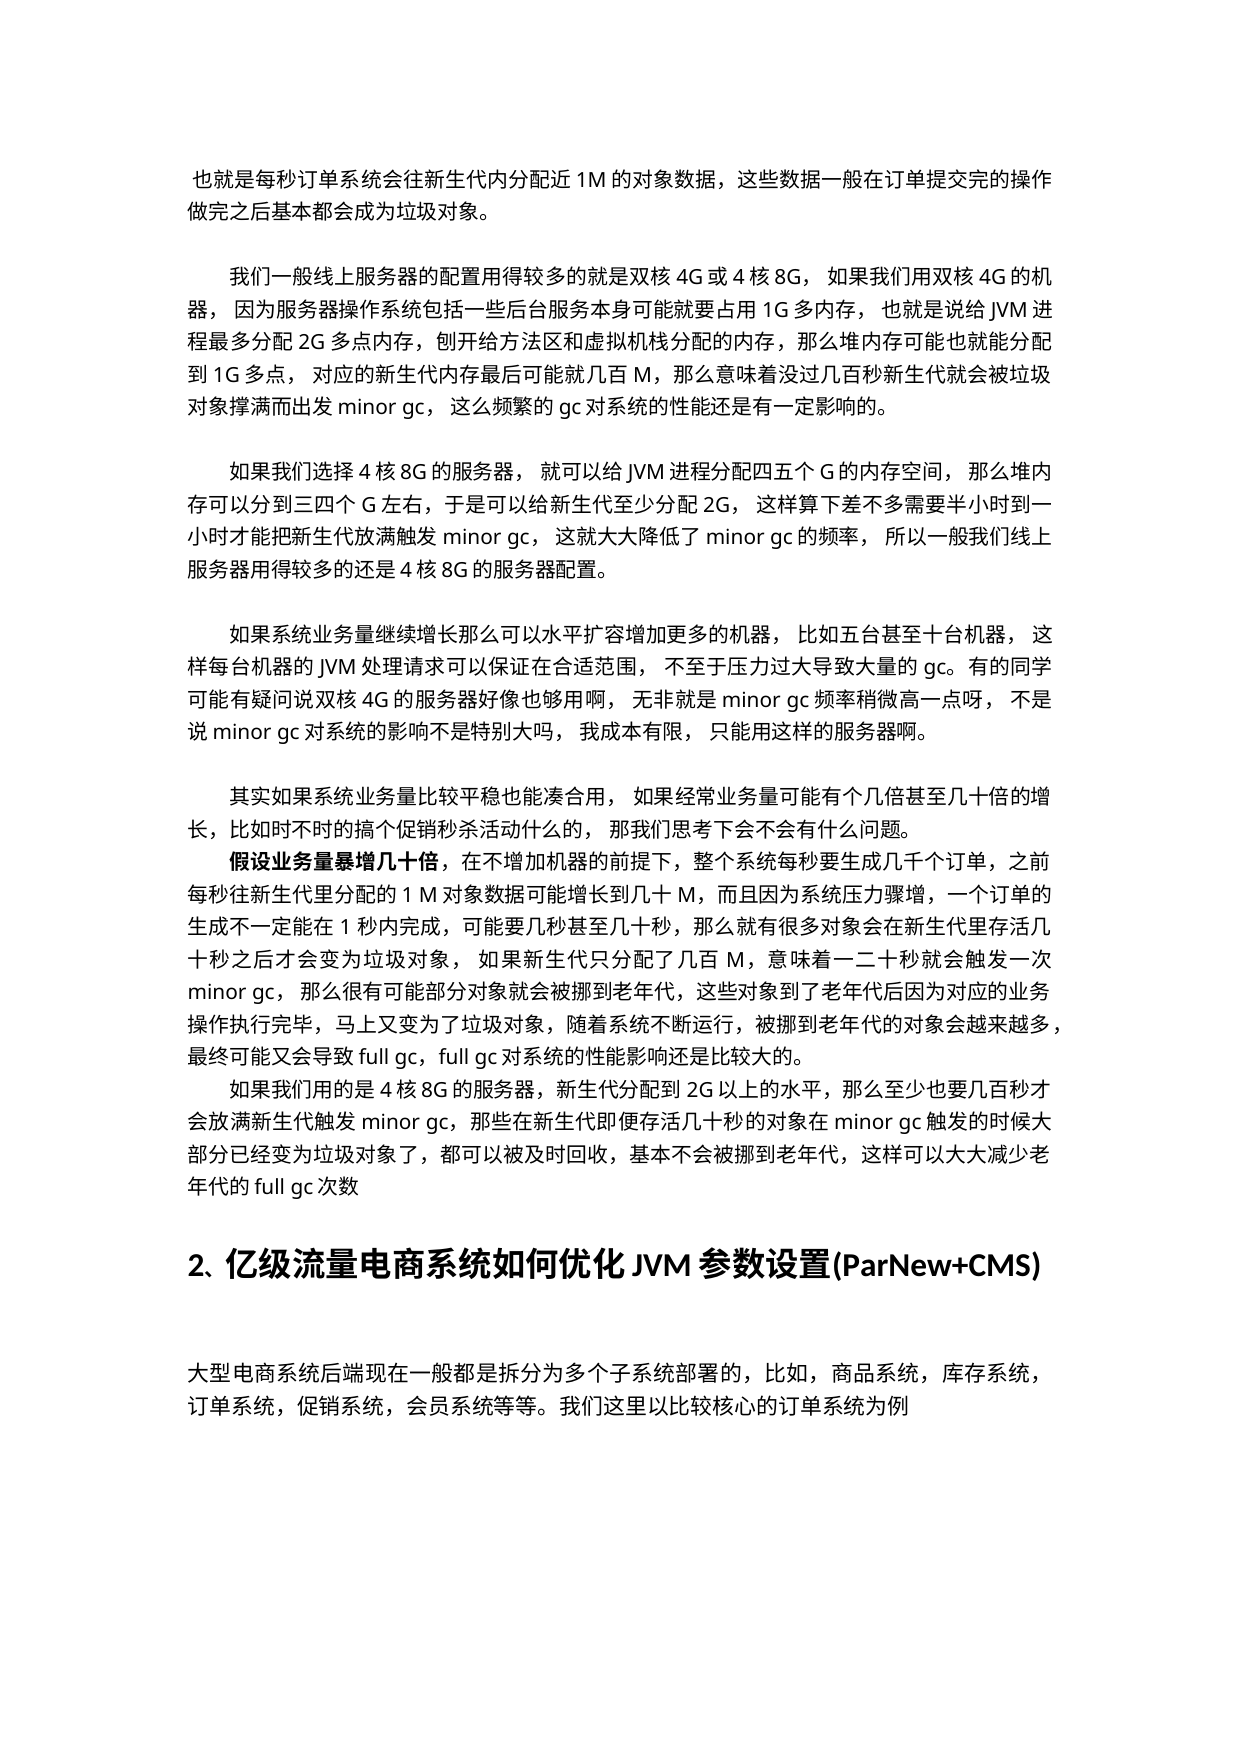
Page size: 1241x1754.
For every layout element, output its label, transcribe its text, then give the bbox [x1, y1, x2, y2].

text 假设业务量暴增几十倍，在不增加机器的前提下，整个系统每秒要生成几千个订单，之前每秒往新生代里分配的1 M对象数据可能增长到几十M，而且因为系统压力骤增，一个订单的生成不一定能在1 秒内完成，可能要几秒甚至几十秒，那么就有很多对象会在新生代里存活几十秒之后才会变为垃圾对象， 如果新生代只分配了几百M，意味着一二十秒就会触发一次minor gc， 那么很有可能部分对象就会被挪到老年代，这些对象到了老年代后因为对应的业务操作执行完毕，马上又变为了垃圾对象，随着系统不断运行，被挪到老年代的对象会越来越多，最终可能又会导致full gc，full gc对系统的性能影响还是比较大的。 [187, 844, 1053, 1072]
text 其实如果系统业务量比较平稳也能凑合用， 如果经常业务量可能有个几倍甚至几十倍的增长，比如时不时的搞个促销秒杀活动什么的， 那我们思考下会不会有什么问题。 [187, 779, 1053, 844]
text 如果系统业务量继续增长那么可以水平扩容增加更多的机器， 比如五台甚至十台机器， 这样每台机器的JVM处理请求可以保证在合适范围， 不至于压力过大导致大量的gc。有的同学可能有疑问说双核4G的服务器好像也够用啊， 无非就是minor gc频率稍微高一点呀， 不是说minor gc对系统的影响不是特别大吗， 我成本有限， 只能用这样的服务器啊。 [187, 617, 1053, 747]
text 我们一般线上服务器的配置用得较多的就是双核4G或4核8G， 如果我们用双核4G的机器， 因为服务器操作系统包括一些后台服务本身可能就要占用1G多内存， 也就是说给JVM进程最多分配2G多点内存，刨开给方法区和虚拟机栈分配的内存，那么堆内存可能也就能分配到1G多点， 对应的新生代内存最后可能就几百M，那么意味着没过几百秒新生代就会被垃圾对象撑满而出发minor gc， 这么频繁的gc对系统的性能还是有一定影响的。 [187, 259, 1053, 422]
text 如果我们用的是4核8G的服务器，新生代分配到2G以上的水平，那么至少也要几百秒才会放满新生代触发minor gc，那些在新生代即便存活几十秒的对象在minor gc触发的时候大部分已经变为垃圾对象了，都可以被及时回收，基本不会被挪到老年代，这样可以大大减少老年代的full gc次数 [187, 1072, 1053, 1202]
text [187, 162, 1053, 227]
text 大型电商系统后端现在一般都是拆分为多个子系统部署的，比如，商品系统，库存系统，订单系统，促销系统，会员系统等等。我们这里以比较核心的订单系统为例 [187, 1356, 1053, 1421]
subtitle 2、亿级流量电商系统如何优化JVM参数设置(ParNew+CMS) [187, 1229, 1053, 1294]
text 如果我们选择4核8G的服务器， 就可以给JVM进程分配四五个G的内存空间， 那么堆内存可以分到三四个G左右，于是可以给新生代至少分配2G， 这样算下差不多需要半小时到一小时才能把新生代放满触发minor gc， 这就大大降低了minor gc的频率， 所以一般我们线上服务器用得较多的还是4核8G的服务器配置。 [187, 454, 1053, 584]
